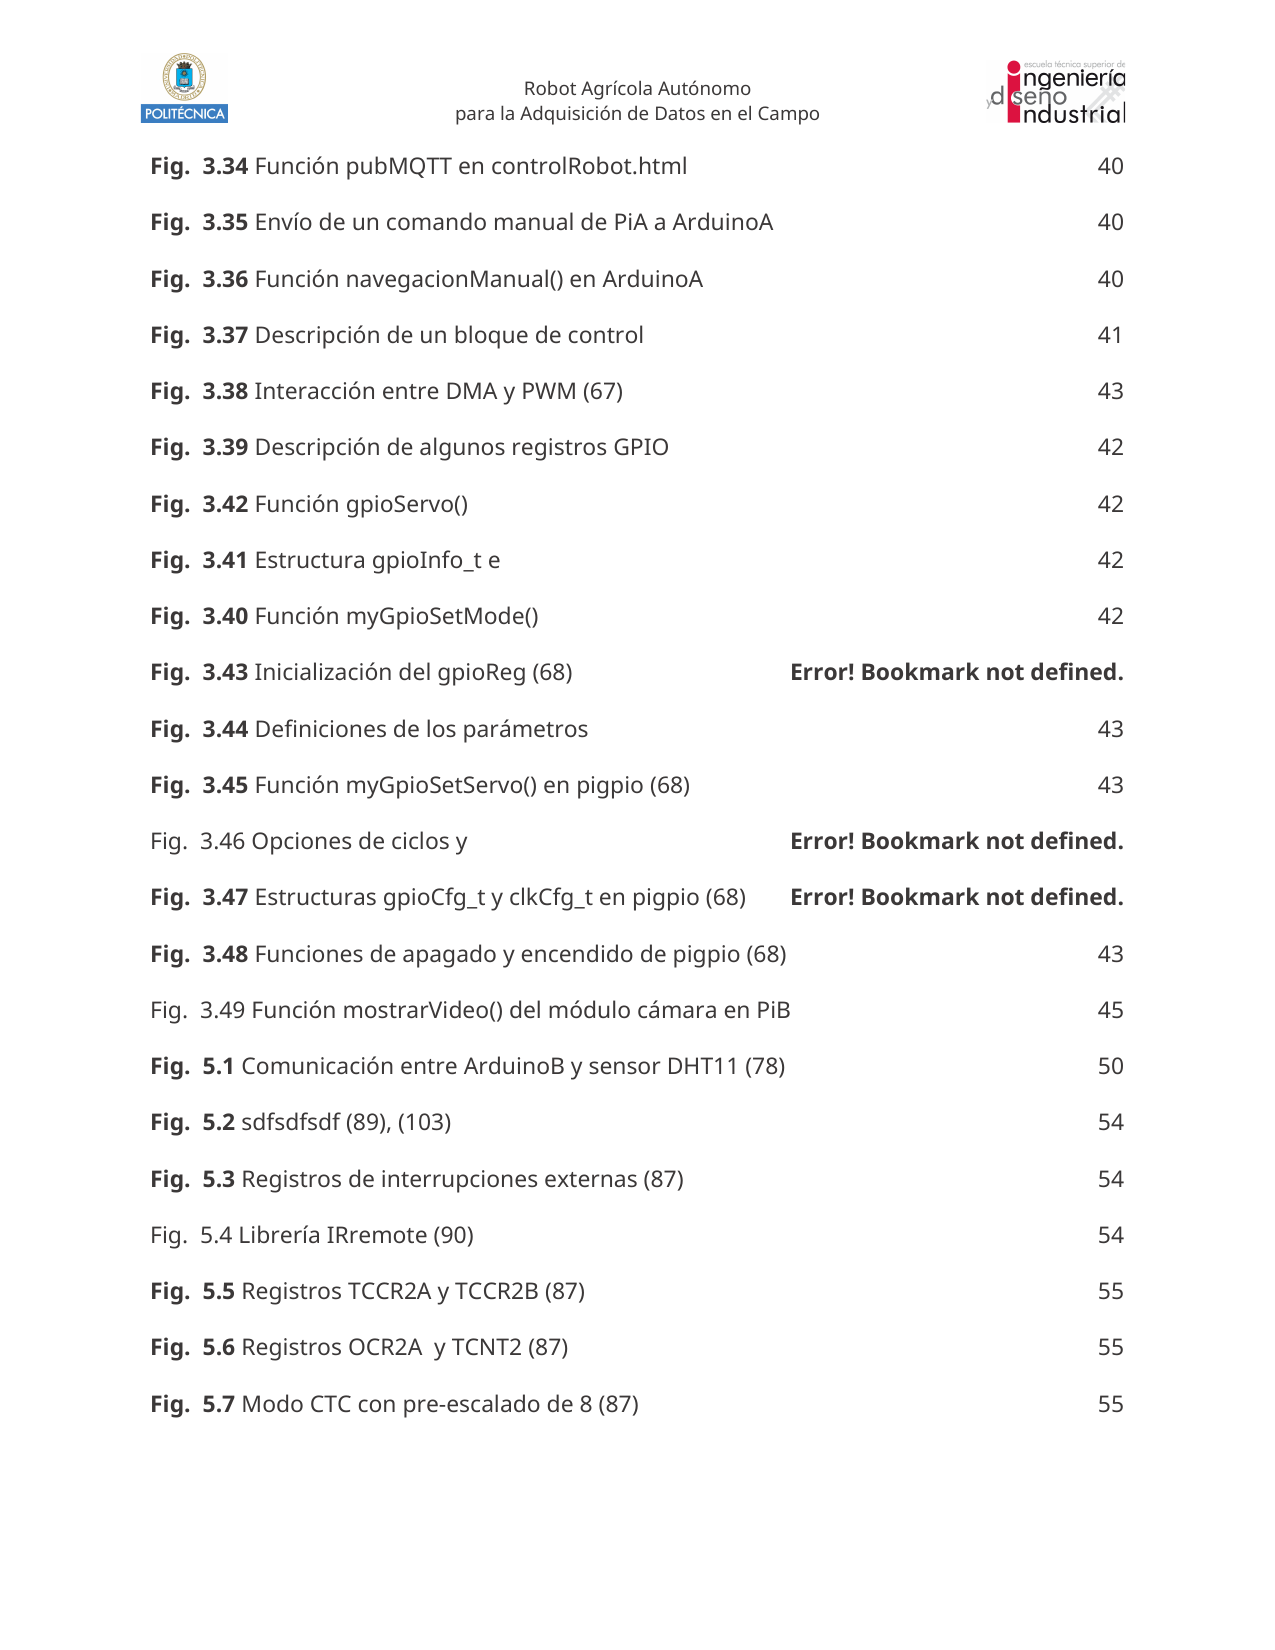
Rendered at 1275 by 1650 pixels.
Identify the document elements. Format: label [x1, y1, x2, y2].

picture [140, 53, 228, 123]
picture [986, 60, 1125, 123]
